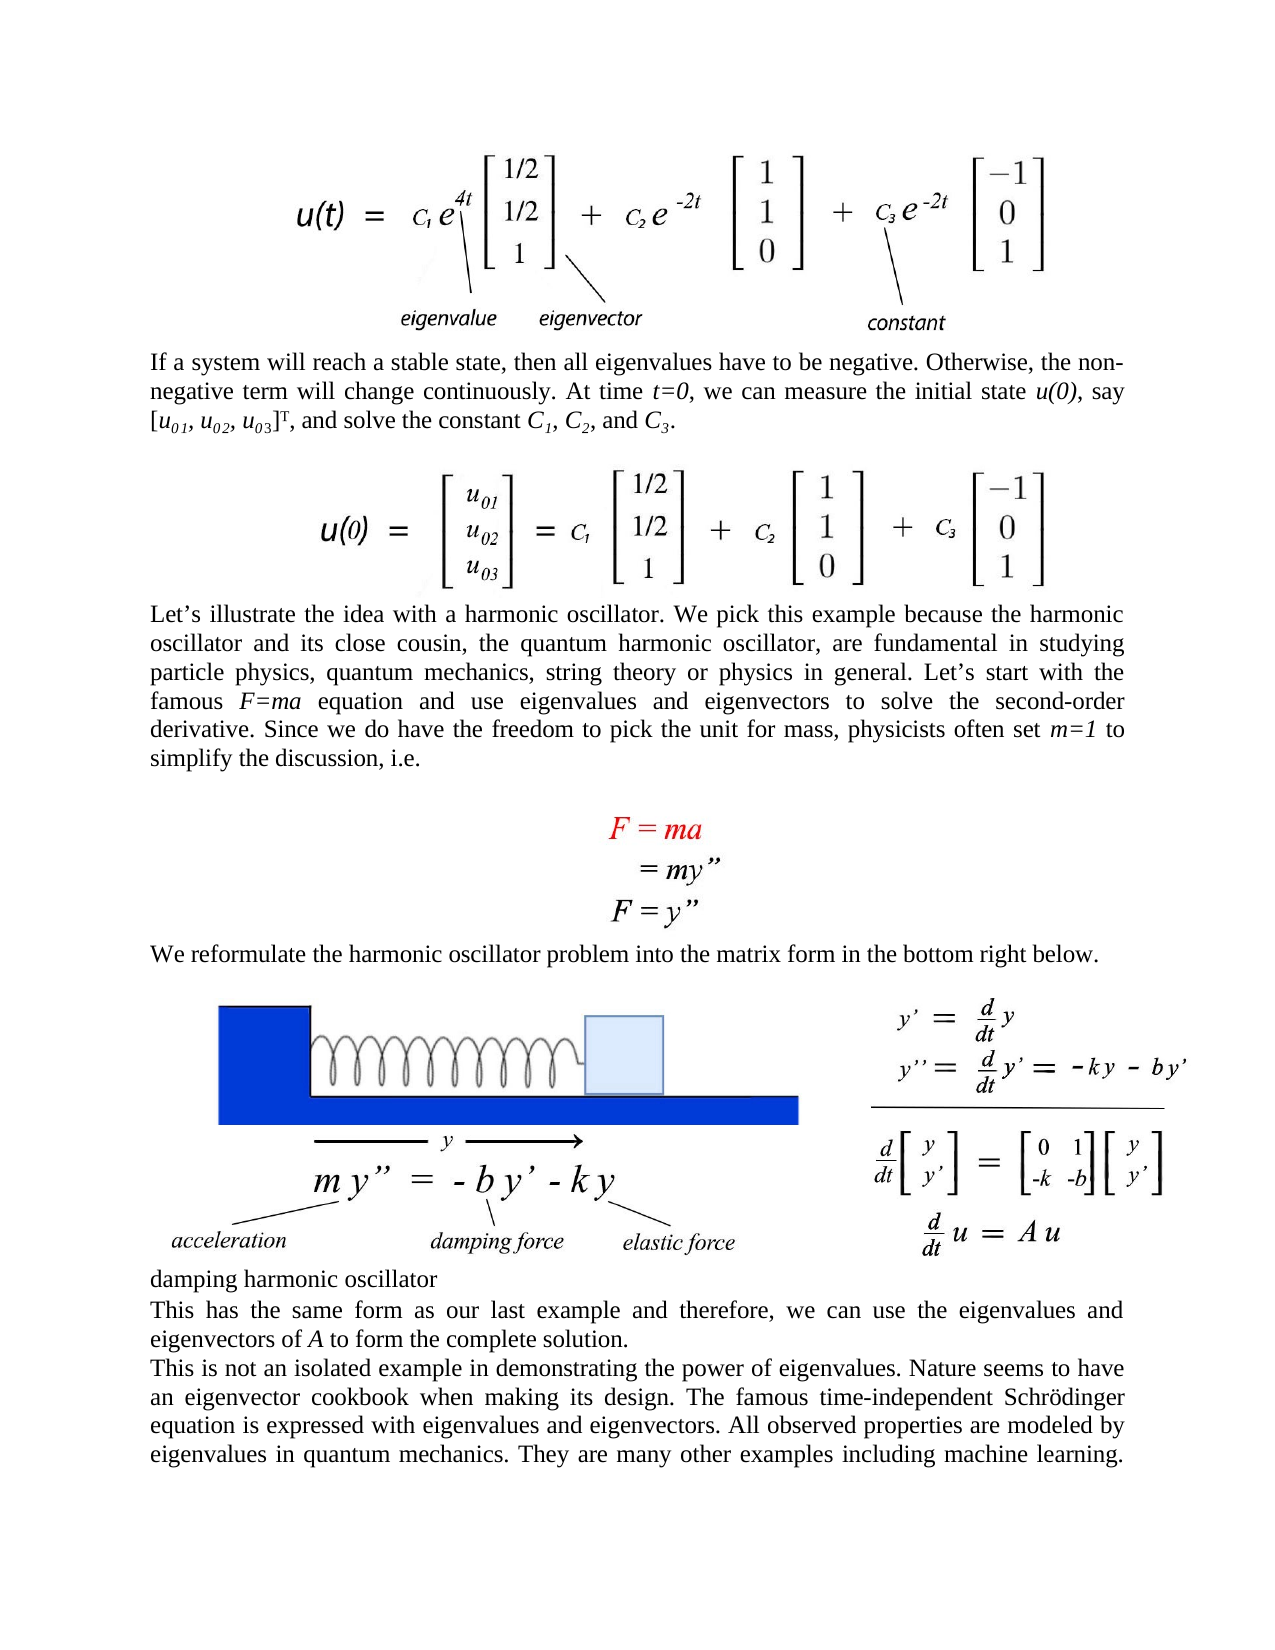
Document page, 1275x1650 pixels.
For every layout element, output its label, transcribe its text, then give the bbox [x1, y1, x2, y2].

picture [150, 464, 1200, 598]
picture [150, 998, 1200, 1263]
picture [150, 150, 1200, 346]
text This has the same form as our last example and therefore, we can use the eigenvalues and eigenvectors of A to form the complete solution. [150, 1295, 1125, 1353]
picture [150, 803, 1200, 937]
text If a system will reach a stable state, then all eigenvalues have to be negative. Otherwise, the non-negative term will change continuously. At time t=0, we can measure the initial state u(0), say [u₀₁, u₀₂, u₀₃]ᵀ, and solve the constant C₁, C₂, and C₃. [150, 347, 1125, 433]
text We reformulate the harmonic oscillator problem into the matrix form in the bottom right below. [150, 939, 1125, 967]
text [150, 1353, 1125, 1468]
text damping harmonic oscillator [150, 1264, 1125, 1293]
text Let’s illustrate the idea with a harmonic oscillator. We pick this example because the harmonic oscillator and its close cousin, the quantum harmonic oscillator, are fundamental in studying particle physics, quantum mechanics, string theory or physics in general. Let’s start with the famous F=ma equation and use eigenvalues and eigenvectors to solve the second-order derivative. Since we do have the freedom to pick the unit for mass, physicists often set m=1 to simplify the discussion, i.e. [150, 599, 1125, 772]
